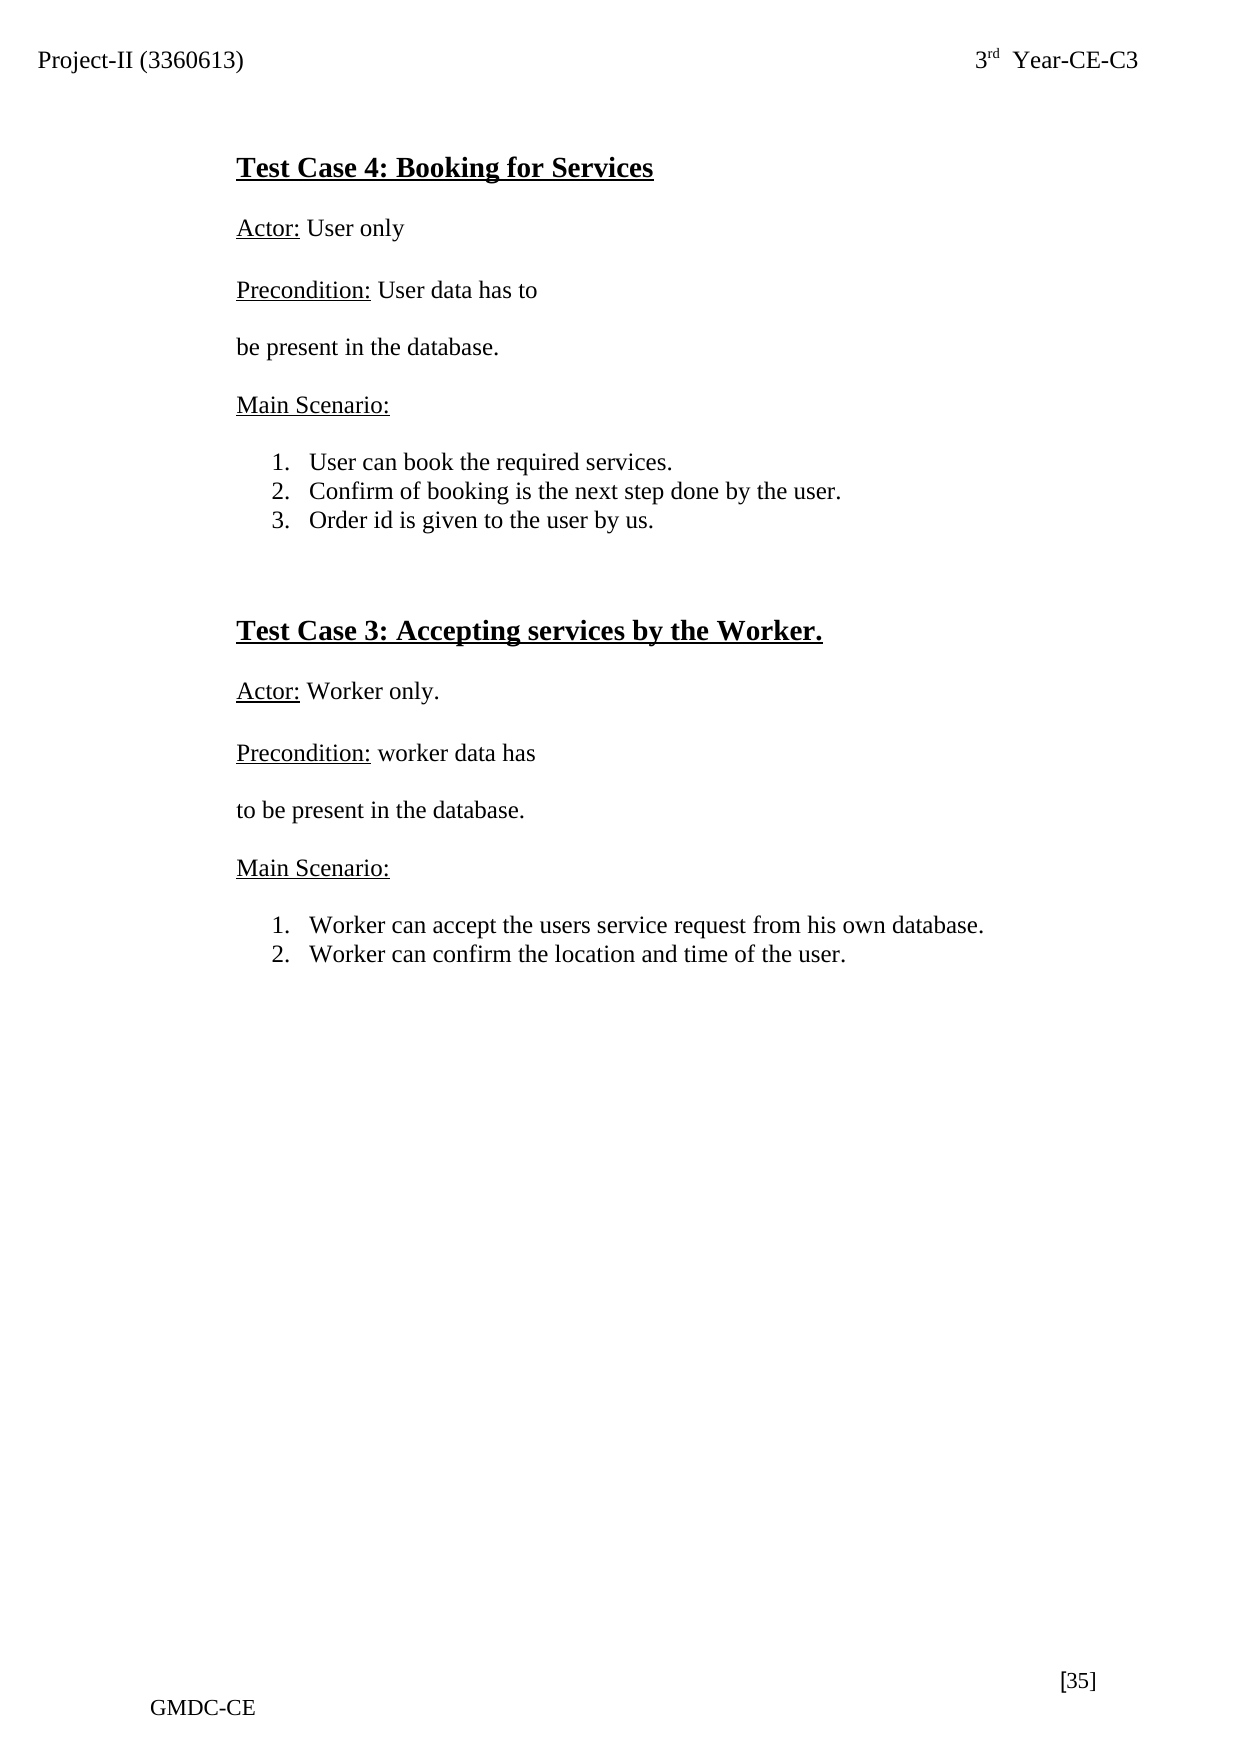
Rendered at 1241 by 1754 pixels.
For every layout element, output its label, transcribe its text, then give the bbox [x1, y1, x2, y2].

list User can book the required services. [271, 447, 1096, 476]
text Precondition: User data has to be present in the database. [236, 275, 557, 361]
text Actor: User only [236, 213, 1096, 242]
text Main Scenario: [236, 853, 557, 882]
subtitle Test Case 4: Booking for Services [236, 150, 1096, 183]
text Precondition: worker data has to be present in the database. [236, 738, 557, 824]
list Worker can confirm the location and time of the user. [271, 939, 1096, 968]
list Worker can accept the users service request from his own database. [271, 910, 1096, 939]
list Order id is given to the user by us. [271, 505, 1096, 533]
subtitle Test Case 3: Accepting services by the Worker. [236, 613, 1096, 647]
text Actor: Worker only. [236, 676, 1096, 705]
list Confirm of booking is the next step done by the user. [271, 476, 1096, 505]
text Main Scenario: [236, 390, 557, 418]
